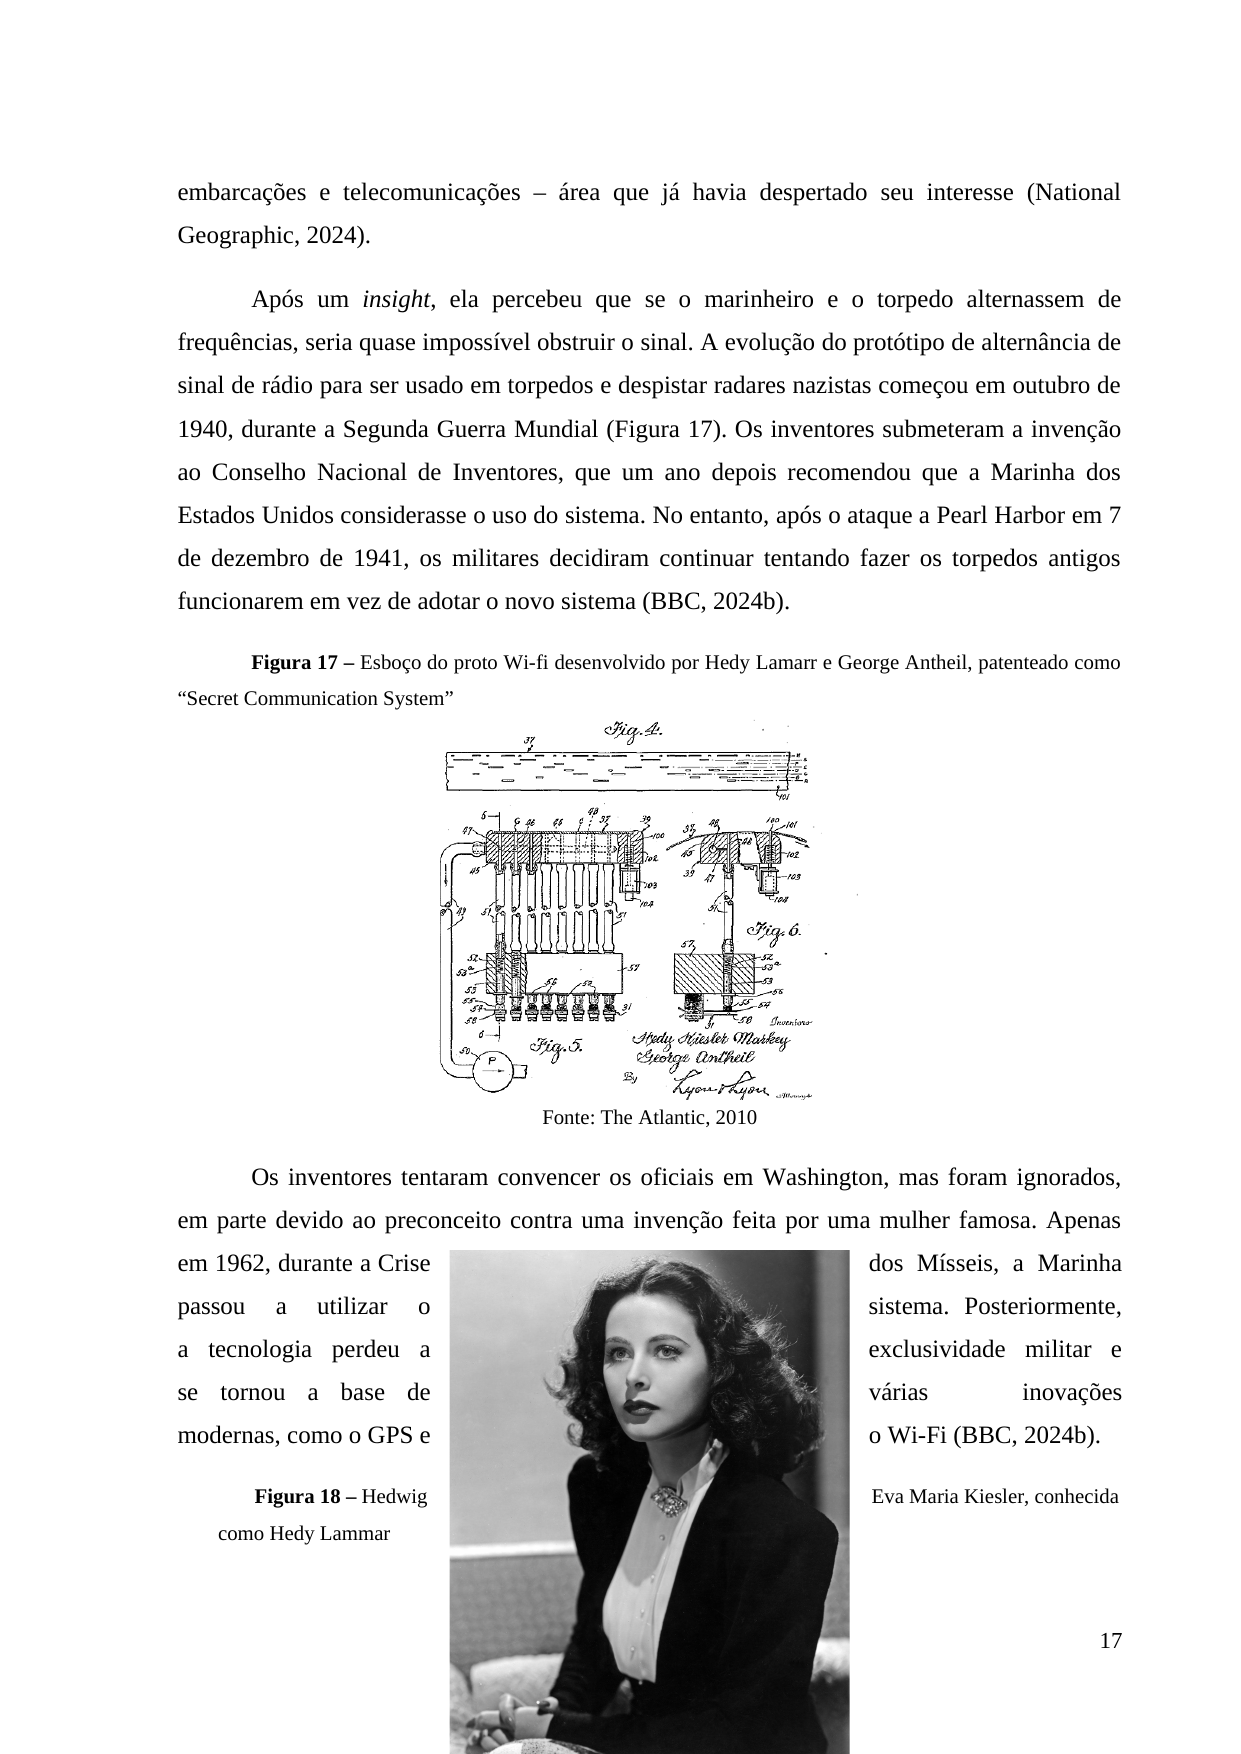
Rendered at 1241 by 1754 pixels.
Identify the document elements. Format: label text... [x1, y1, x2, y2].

text Fonte: The Atlantic, 2010 [177, 1105, 1122, 1129]
text Figura 18 – Hedwig Eva Maria Kiesler, conhecida como Hedy Lammar [177, 1484, 449, 1544]
text Os inventores tentaram convencer os oficiais em Washington, mas foram ignorados, em parte devido ao preconceito contra uma invenção feita por uma mulher famosa. Apenas em 1962, durante a Crise dos Mísseis, a Marinha passou a utilizar o sistema. Posteriormente, a tecnologia perdeu a exclusividade militar e se tornou a base de várias inovações modernas, como o GPS e o Wi-Fi (BBC, 2024b). [177, 1162, 1122, 1449]
text Figura 17 – Esboço do proto Wi-fi desenvolvido por Hedy Lamarr e George Antheil, patenteado como “Secret Communication System” [177, 650, 1122, 710]
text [177, 177, 1122, 249]
text Após um insight, ela percebeu que se o marinheiro e o torpedo alternassem de frequências, seria quase impossível obstruir o sinal. A evolução do protótipo de alternância de sinal de rádio para ser usado em torpedos e despistar radares nazistas começou em outubro de 1940, durante a Segunda Guerra Mundial (Figura 17). Os inventores submeteram a invenção ao Conselho Nacional de Inventores, que um ano depois recomendou que a Marinha dos Estados Unidos considerasse o uso do sistema. No entanto, após o ataque a Pearl Harbor em 7 de dezembro de 1941, os militares decidiram continuar tentando fazer os torpedos antigos funcionarem em vez de adotar o novo sistema (BBC, 2024b). [177, 284, 1122, 615]
text Figura 18 – Hedwig Eva Maria Kiesler, conhecida como Hedy Lammar [850, 1484, 1122, 1544]
picture [449, 1250, 850, 1754]
picture [405, 718, 863, 1100]
